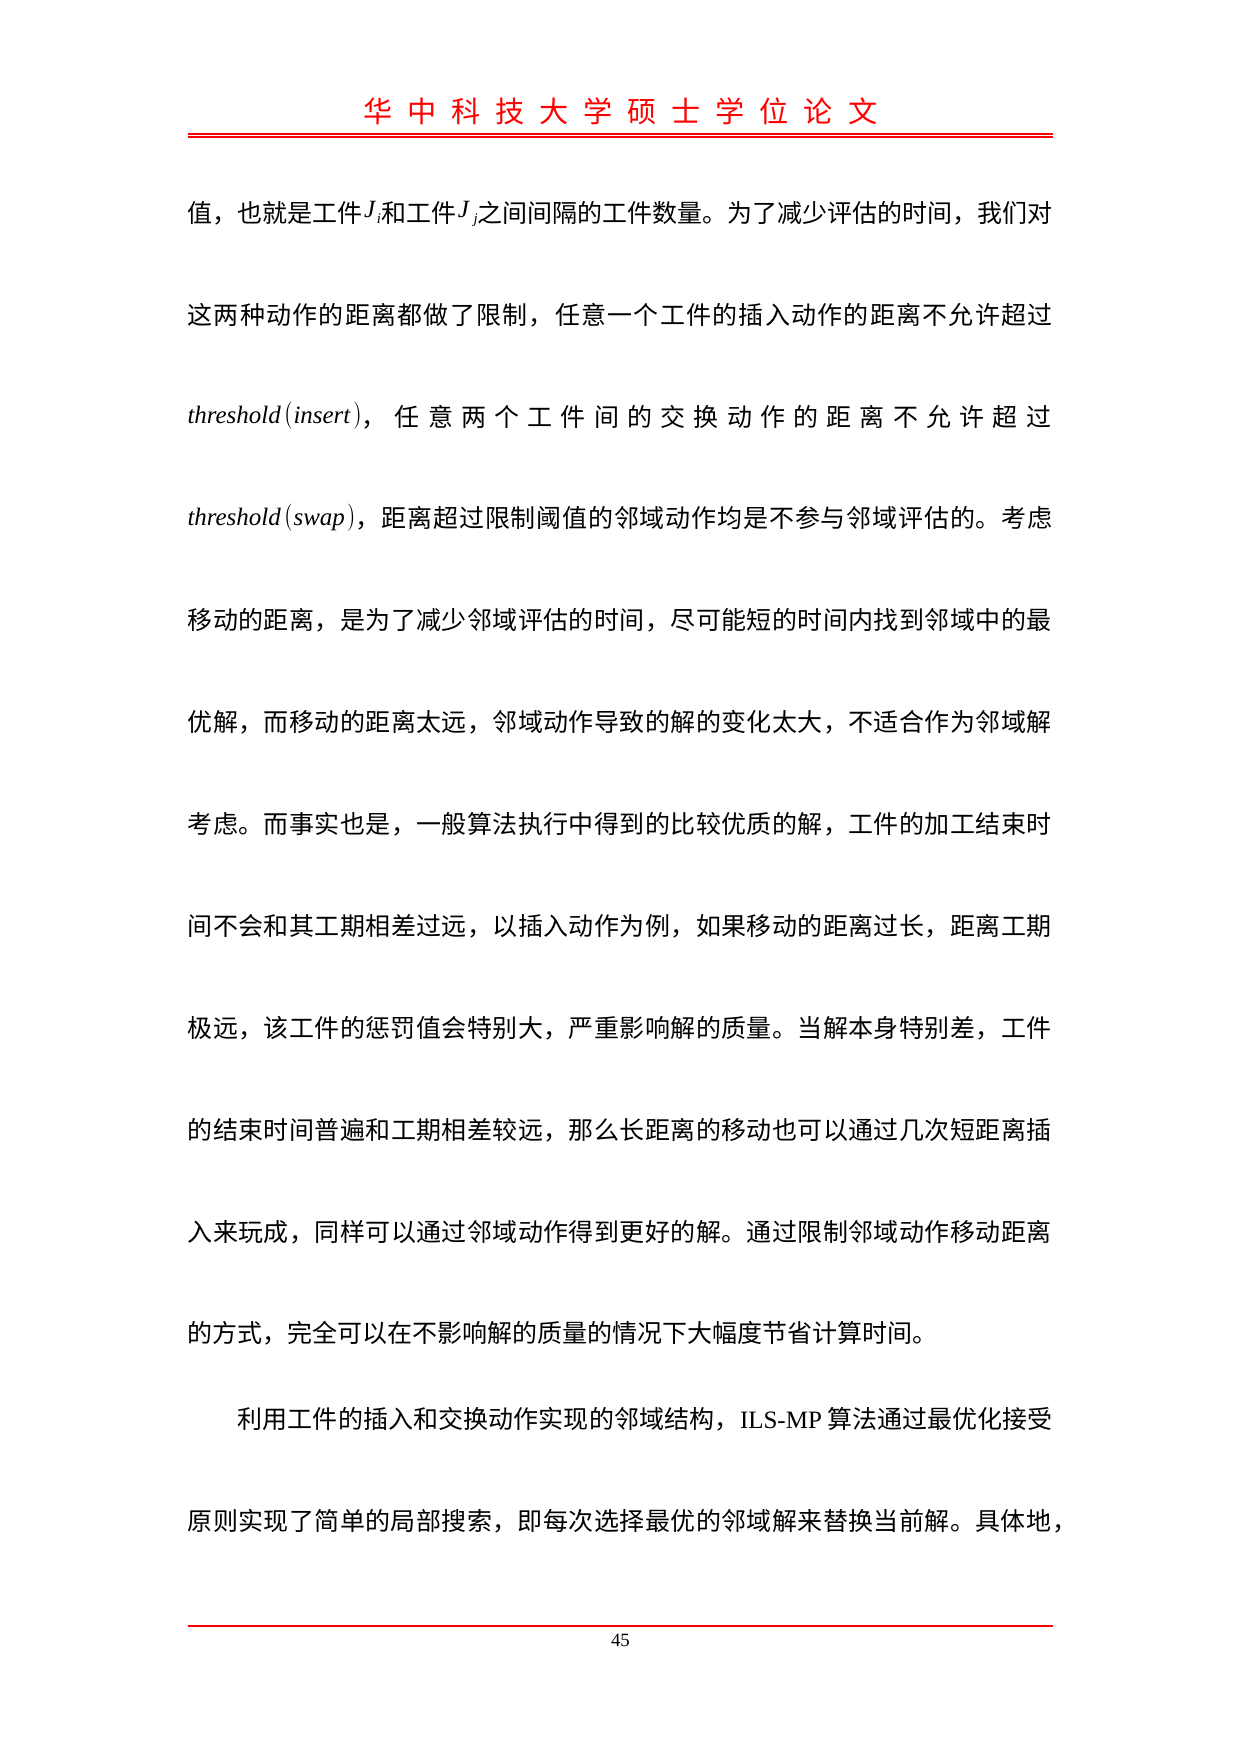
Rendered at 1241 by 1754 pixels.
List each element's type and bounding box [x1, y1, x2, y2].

text [187, 1384, 1053, 1554]
text [187, 177, 1053, 1366]
